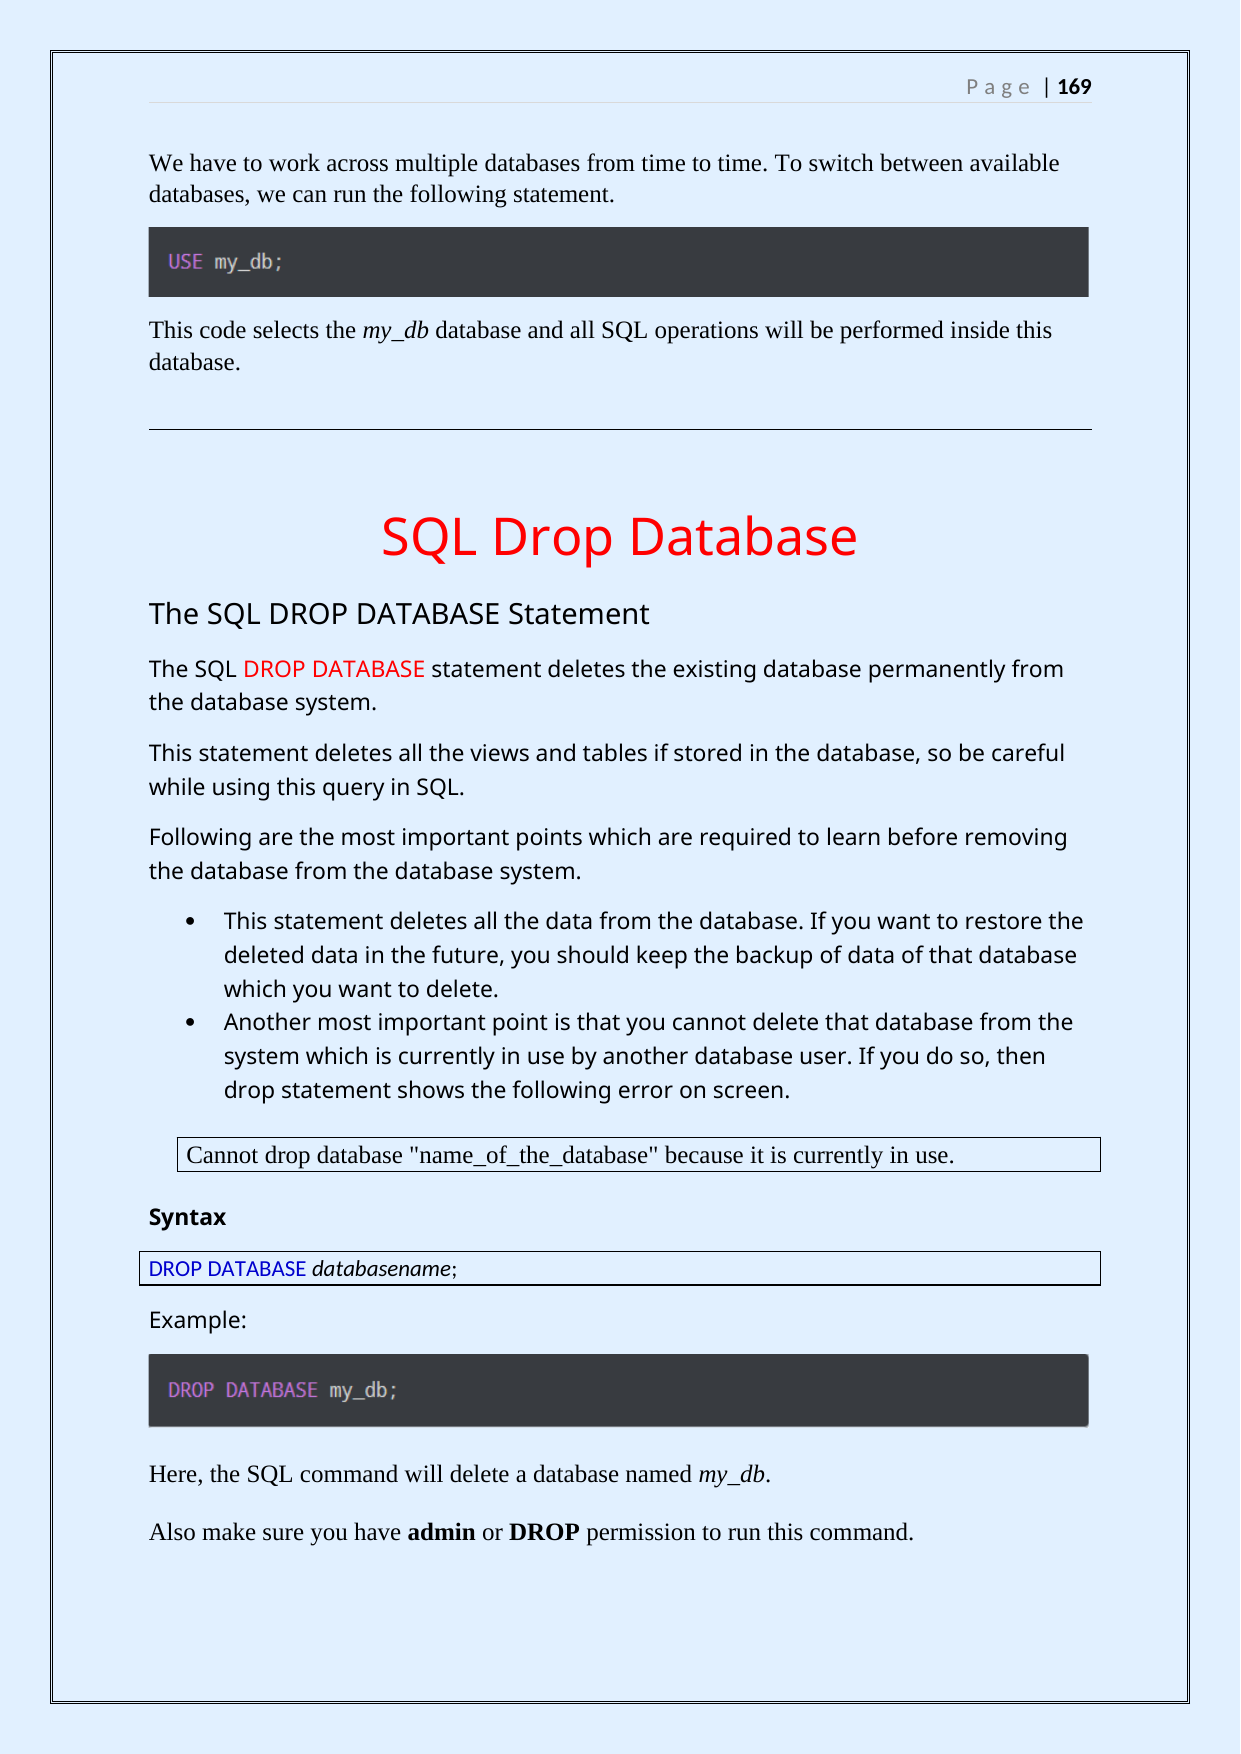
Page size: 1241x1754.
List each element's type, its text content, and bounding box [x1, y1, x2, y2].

text Also make sure you have admin or DROP permission to run this command. [148, 1517, 1092, 1546]
text Following are the most important points which are required to learn before removing the database from the database system. [148, 821, 1092, 886]
text Cannot drop database "name_of_the_database" because it is currently in use. [178, 1138, 1100, 1171]
list Another most important point is that you cannot delete that database from the system which is currently in use by another database user. If you do so, then drop statement shows the following error on screen. [186, 1006, 1092, 1105]
picture [148, 227, 1089, 297]
list This statement deletes all the data from the database. If you want to restore the deleted data in the future, you should keep the backup of data of that database which you want to delete. [186, 905, 1092, 1004]
text The SQL DROP DATABASE statement deletes the existing database permanently from the database system. [148, 652, 1092, 717]
picture [148, 1354, 1089, 1428]
text Here, the SQL command will delete a database named my_db. [148, 1459, 1092, 1488]
text SQL Drop Database [148, 500, 1092, 571]
text Example: [148, 1304, 1092, 1336]
text This code selects the my_db database and all SQL operations will be performed inside this database. [148, 316, 1092, 375]
text DROP DATABASE databasename; [140, 1252, 1100, 1284]
text The SQL DROP DATABASE Statement [148, 593, 1092, 633]
text We have to work across multiple databases from time to time. To switch between available databases, we can run the following statement. [148, 148, 1092, 208]
text This statement deletes all the views and tables if stored in the database, so be careful while using this query in SQL. [148, 737, 1092, 802]
text Syntax [148, 1201, 1092, 1232]
